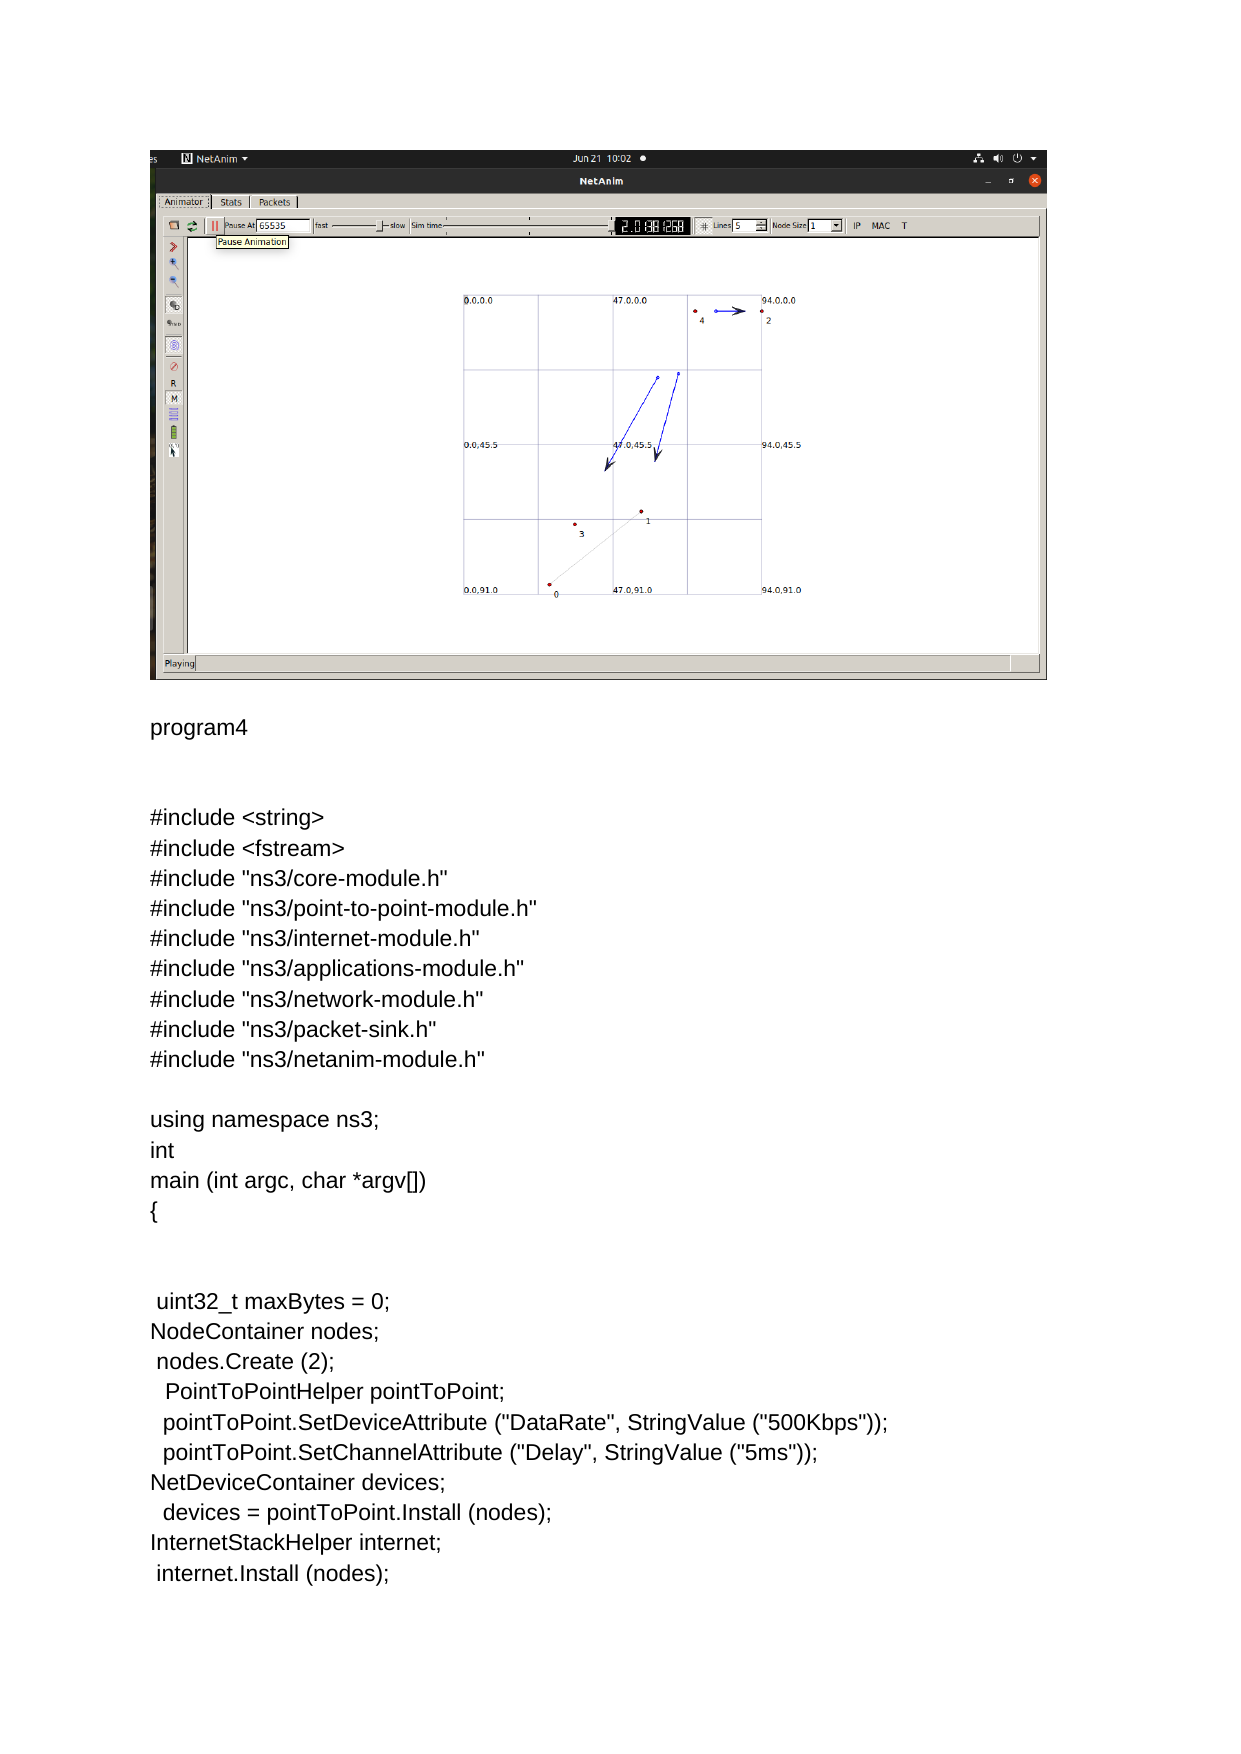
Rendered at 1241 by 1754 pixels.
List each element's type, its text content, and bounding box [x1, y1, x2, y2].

text PointToPointHelper pointToPoint; [165, 1378, 1090, 1405]
text using namespace ns3; [150, 1106, 1090, 1133]
text NodeContainer nodes; [150, 1318, 1090, 1344]
text #include <string> [150, 804, 1090, 831]
text pointToPoint.SetChannelAttribute ("Delay", StringValue ("5ms")); [150, 1439, 1090, 1465]
text uint32_t maxBytes = 0; [150, 1288, 1090, 1314]
text pointToPoint.SetDeviceAttribute ("DataRate", StringValue ("500Kbps")); [150, 1408, 1090, 1435]
text NetDeviceContainer devices; [150, 1469, 1090, 1495]
text program4 [150, 714, 1090, 740]
text internet.Install (nodes); [150, 1559, 1090, 1586]
text nodes.Create (2); [150, 1348, 1090, 1374]
text #include <fstream> [150, 834, 1090, 861]
text #include "ns3/point-to-point-module.h" [150, 895, 1090, 921]
text devices = pointToPoint.Install (nodes); [150, 1499, 1090, 1526]
text main (int argc, char *argv[]) [150, 1167, 1090, 1193]
picture [150, 150, 1047, 680]
text #include "ns3/netanim-module.h" [150, 1046, 1090, 1072]
text int [150, 1137, 1090, 1163]
text #include "ns3/network-module.h" [150, 986, 1090, 1012]
text #include "ns3/internet-module.h" [150, 925, 1090, 952]
text { [150, 1197, 1090, 1223]
text #include "ns3/packet-sink.h" [150, 1016, 1090, 1042]
text #include "ns3/applications-module.h" [150, 955, 1090, 982]
text InternetStackHelper internet; [150, 1529, 1090, 1556]
text #include "ns3/core-module.h" [150, 865, 1090, 891]
